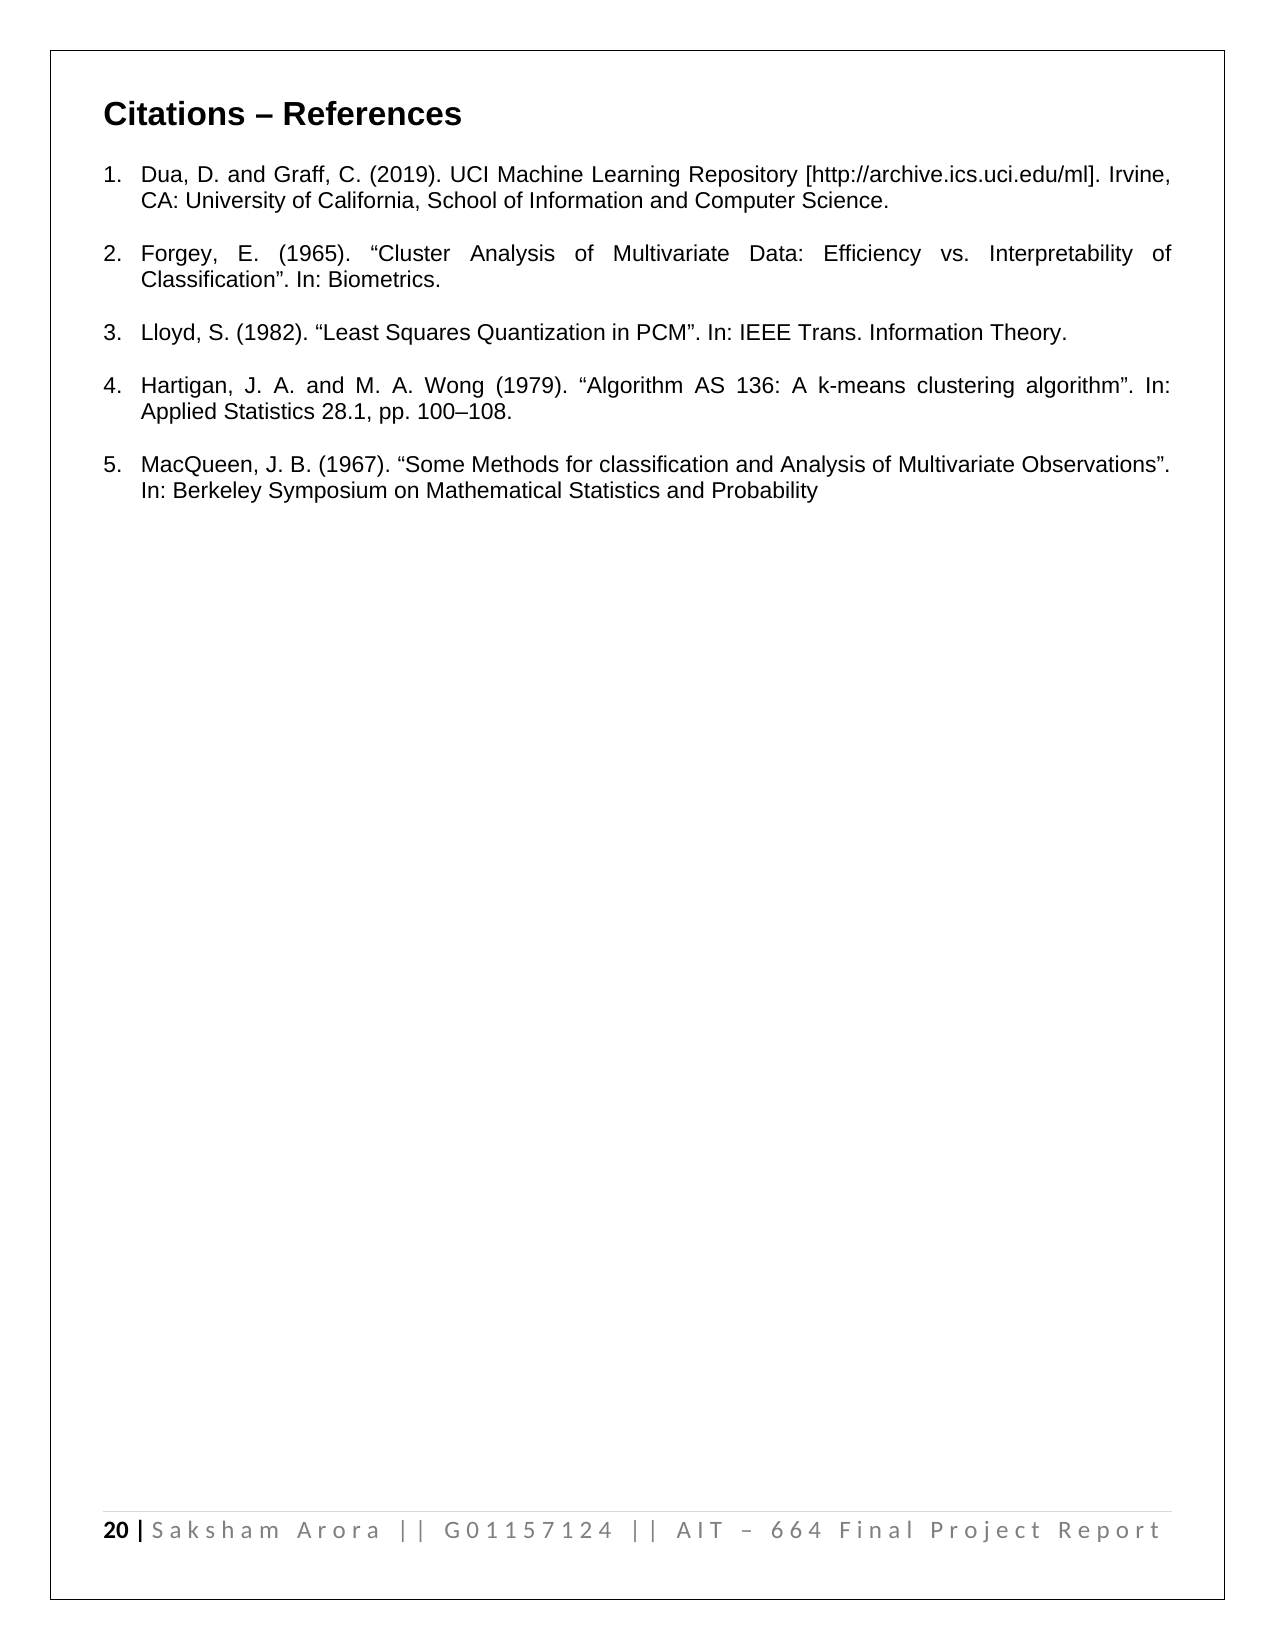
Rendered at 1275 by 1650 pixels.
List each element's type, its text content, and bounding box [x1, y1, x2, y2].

list Hartigan, J. A. and M. A. Wong (1979). “Algorithm AS 136: A k-means clustering algorithm”. In: Applied Statistics 28.1, pp. 100–108. [103, 372, 1172, 424]
list Dua, D. and Graff, C. (2019). UCI Machine Learning Repository [http://archive.ics.uci.edu/ml]. Irvine, CA: University of California, School of Information and Computer Science. [103, 161, 1172, 214]
list MacQueen, J. B. (1967). “Some Methods for classification and Analysis of Multivariate Observations”. In: Berkeley Symposium on Mathematical Statistics and Probability [103, 451, 1172, 503]
text Citations – References [103, 94, 1172, 132]
list Lloyd, S. (1982). “Least Squares Quantization in PCM”. In: IEEE Trans. Information Theory. [103, 319, 1172, 345]
list Forgey, E. (1965). “Cluster Analysis of Multivariate Data: Efficiency vs. Interpretability of Classification”. In: Biometrics. [103, 240, 1172, 293]
